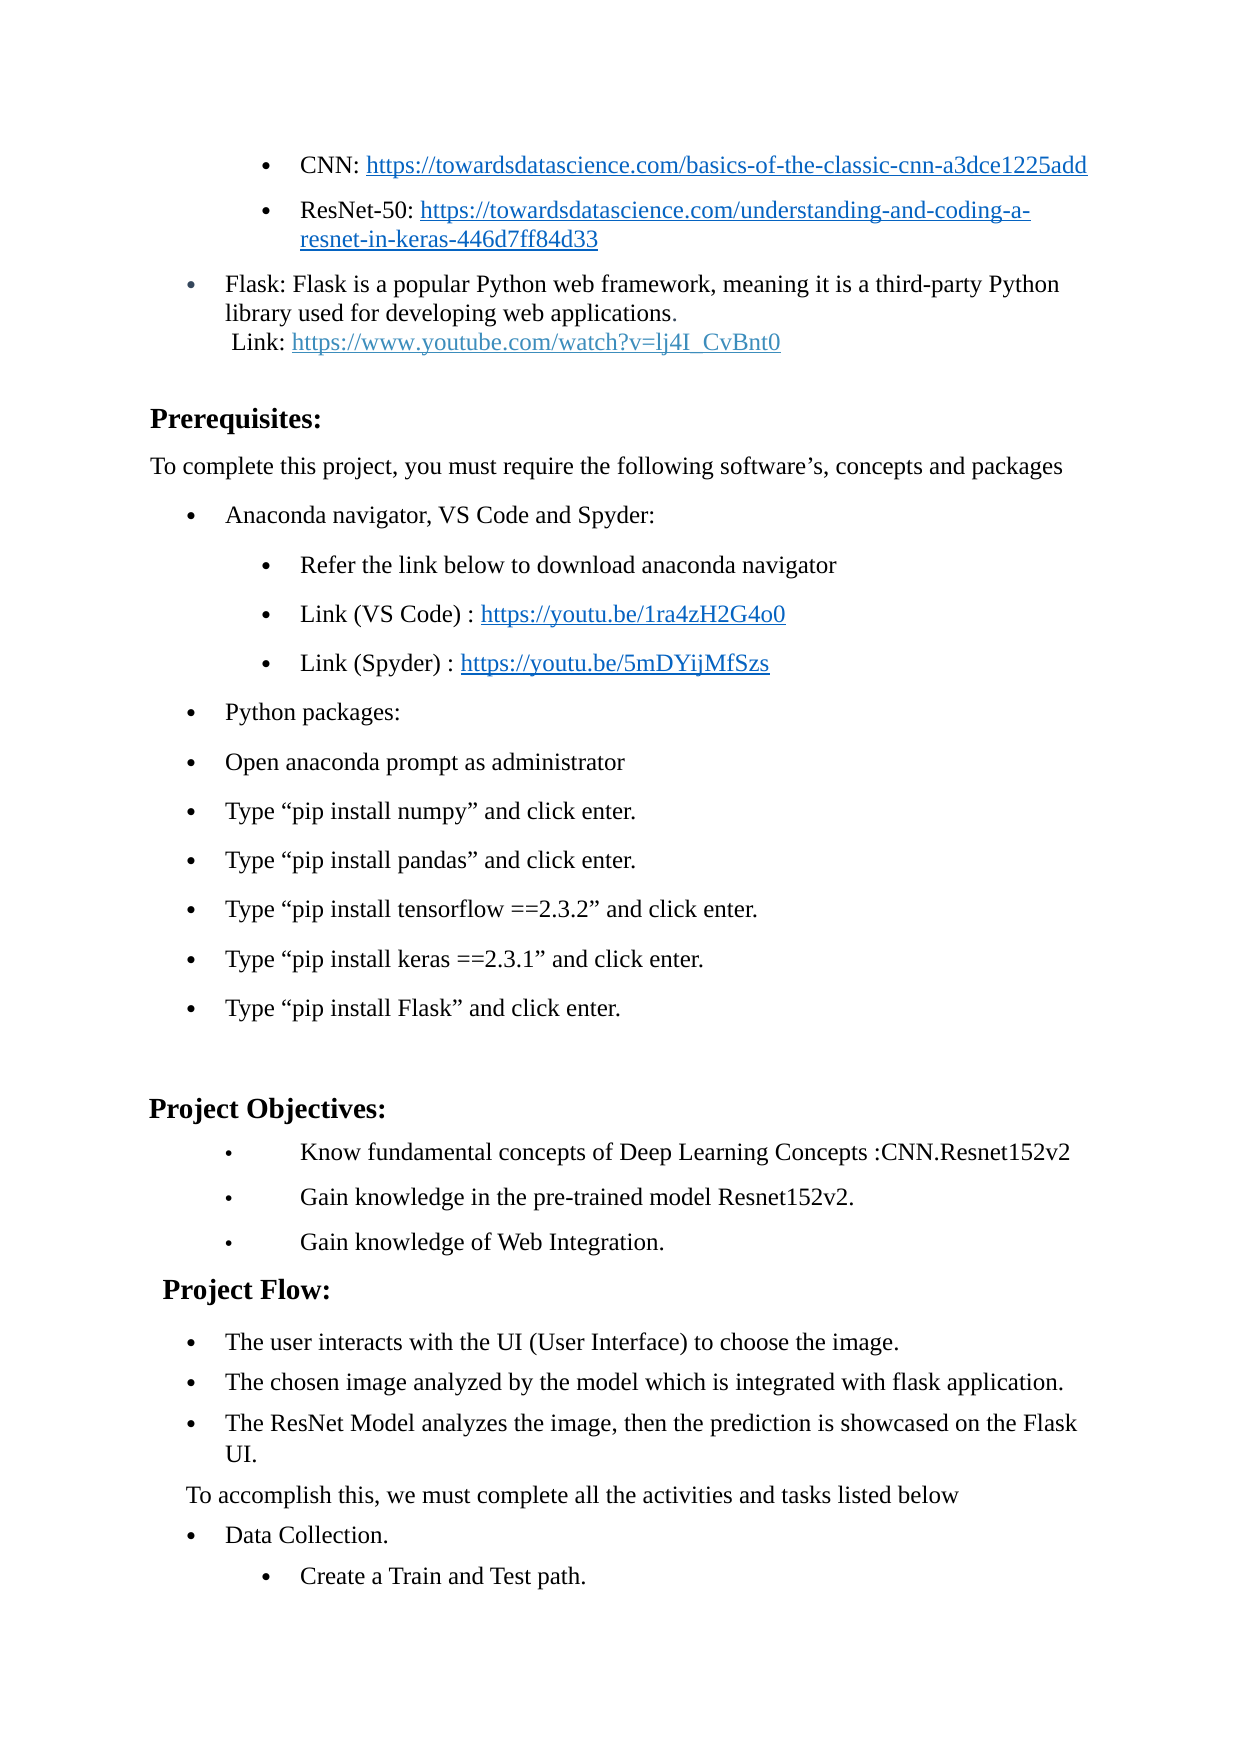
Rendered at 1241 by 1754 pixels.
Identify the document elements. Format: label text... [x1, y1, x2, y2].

text Link: https://www.youtube.com/watch?v=lj4I_CvBnt0 [150, 327, 1109, 356]
list Type “pip install numpy” and click enter. [187, 796, 1109, 825]
list Link (VS Code) : https://youtu.be/1ra4zH2G4o0 [262, 599, 1109, 628]
list Gain knowledge of Web Integration. [187, 1227, 1092, 1256]
list Type “pip install tensorflow ==2.3.2” and click enter. [187, 894, 1109, 923]
list Know fundamental concepts of Deep Learning Concepts :CNN.Resnet152v2 [187, 1137, 1092, 1166]
list ResNet-50: https://towardsdatascience.com/understanding-and-coding-a-resnet-in-keras-446d7ff84d33 [262, 195, 1092, 253]
list Anaconda navigator, VS Code and Spyder: [187, 500, 1109, 529]
list Type “pip install Flask” and click enter. [187, 993, 1109, 1022]
list Flask: Flask is a popular Python web framework, meaning it is a third-party Python library used for developing web applications. [187, 269, 1109, 327]
list The ResNet Model analyzes the image, then the prediction is showcased on the Flask UI. [187, 1408, 1109, 1468]
text Project Flow: [150, 1272, 1109, 1306]
list Refer the link below to download anaconda navigator [262, 550, 1109, 578]
list Gain knowledge in the pre-trained model Resnet152v2. [187, 1182, 1092, 1211]
list Data Collection. [187, 1520, 1109, 1549]
list Open anaconda prompt as administrator [187, 747, 1109, 776]
list The user interacts with the UI (User Interface) to choose the image. [187, 1327, 1109, 1356]
list The chosen image analyzed by the model which is integrated with flask application. [187, 1367, 1109, 1396]
list Type “pip install keras ==2.3.1” and click enter. [187, 944, 1109, 973]
text Prerequisites: [150, 401, 1109, 434]
text Project Objectives: [148, 1092, 1109, 1125]
text To accomplish this, we must complete all the activities and tasks listed below [148, 1480, 1109, 1508]
text To complete this project, you must require the following software’s, concepts and packages [150, 451, 1109, 480]
list CNN: https://towardsdatascience.com/basics-of-the-classic-cnn-a3dce1225add [262, 150, 1092, 179]
list Type “pip install pandas” and click enter. [187, 845, 1109, 874]
list Python packages: [187, 697, 1109, 726]
list Create a Train and Test path. [262, 1561, 1109, 1590]
list Link (Spyder) : https://youtu.be/5mDYijMfSzs [262, 648, 1109, 677]
